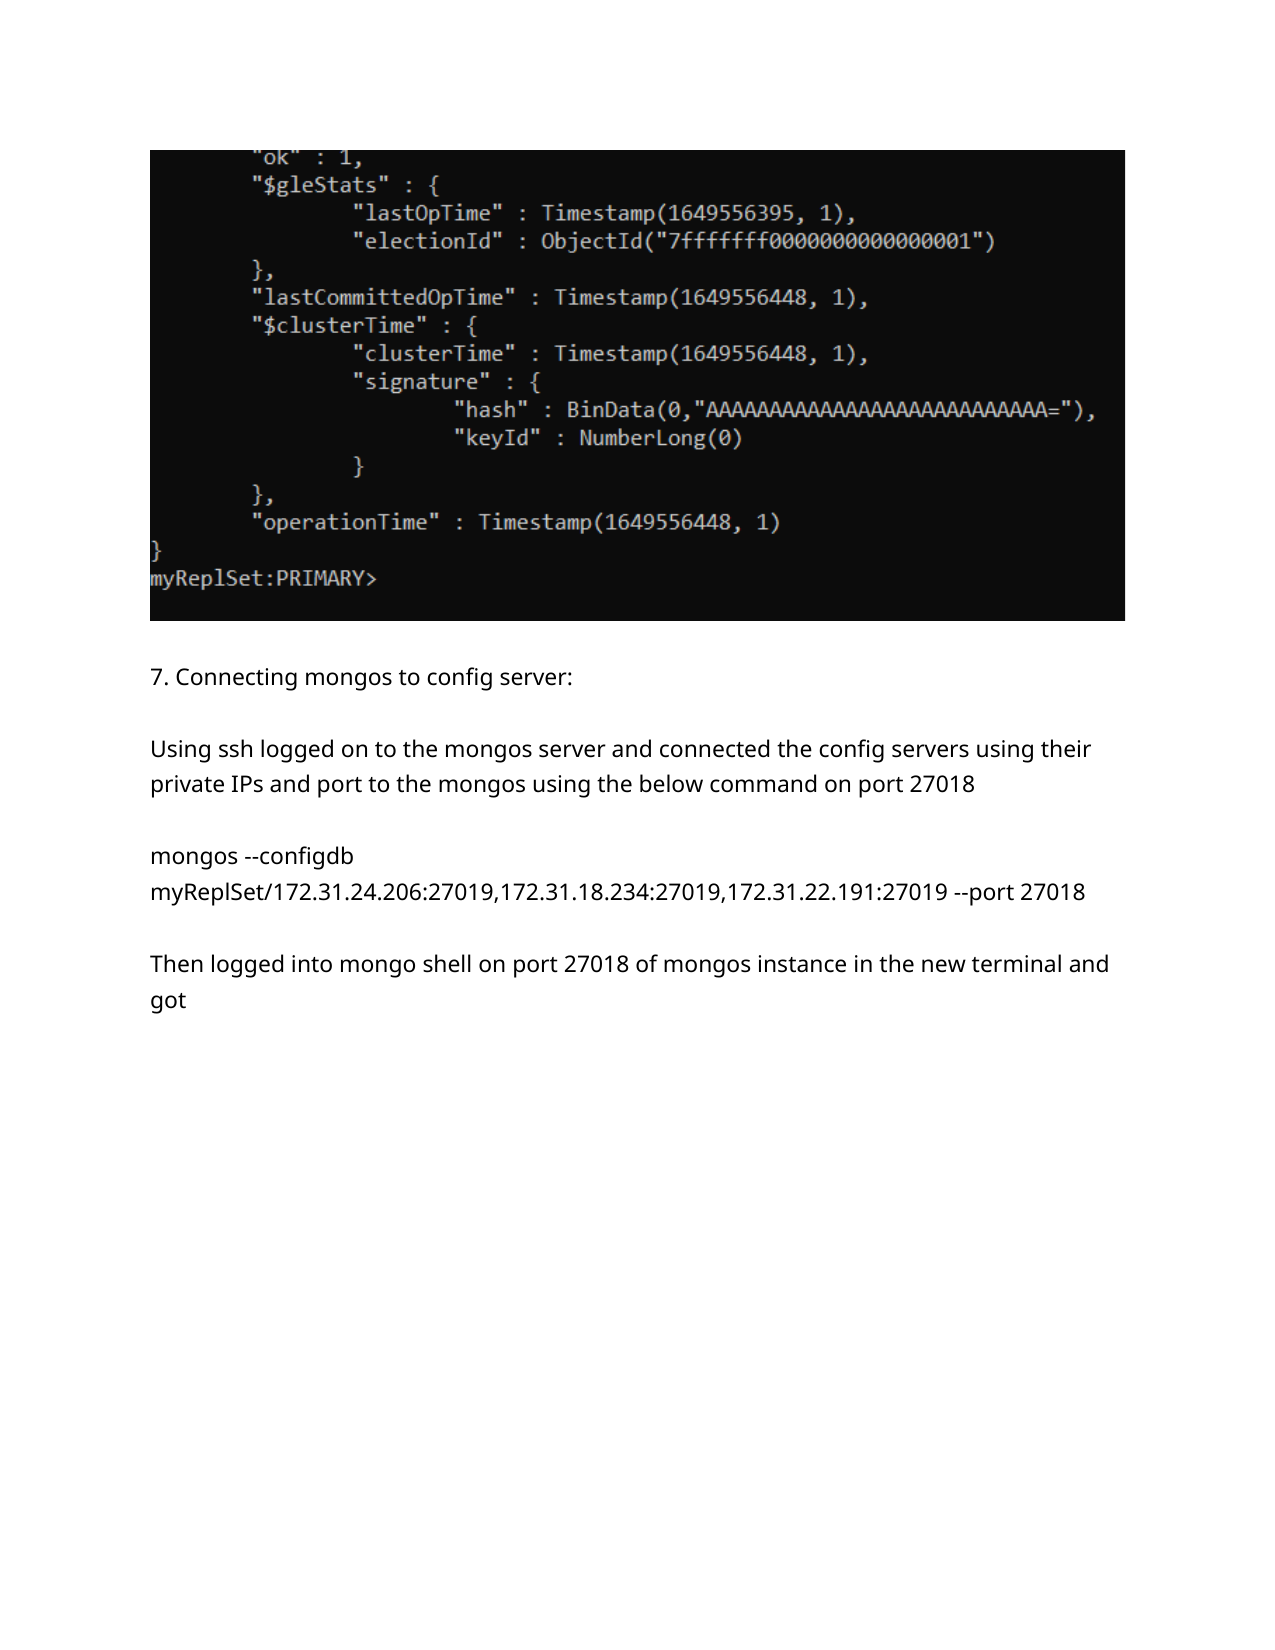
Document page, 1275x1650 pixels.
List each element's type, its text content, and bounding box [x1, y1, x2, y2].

text 7. Connecting mongos to config server: [150, 661, 1125, 692]
text Using ssh logged on to the mongos server and connected the config servers using their private IPs and port to the mongos using the below command on port 27018 [150, 732, 1125, 800]
text mongos --configdb myReplSet/172.31.24.206:27019,172.31.18.234:27019,172.31.22.191:27019 --port 27018 [150, 840, 1125, 907]
text Then logged into mongo shell on port 27018 of mongos instance in the new terminal and got [150, 948, 1125, 1015]
picture [150, 150, 1125, 621]
